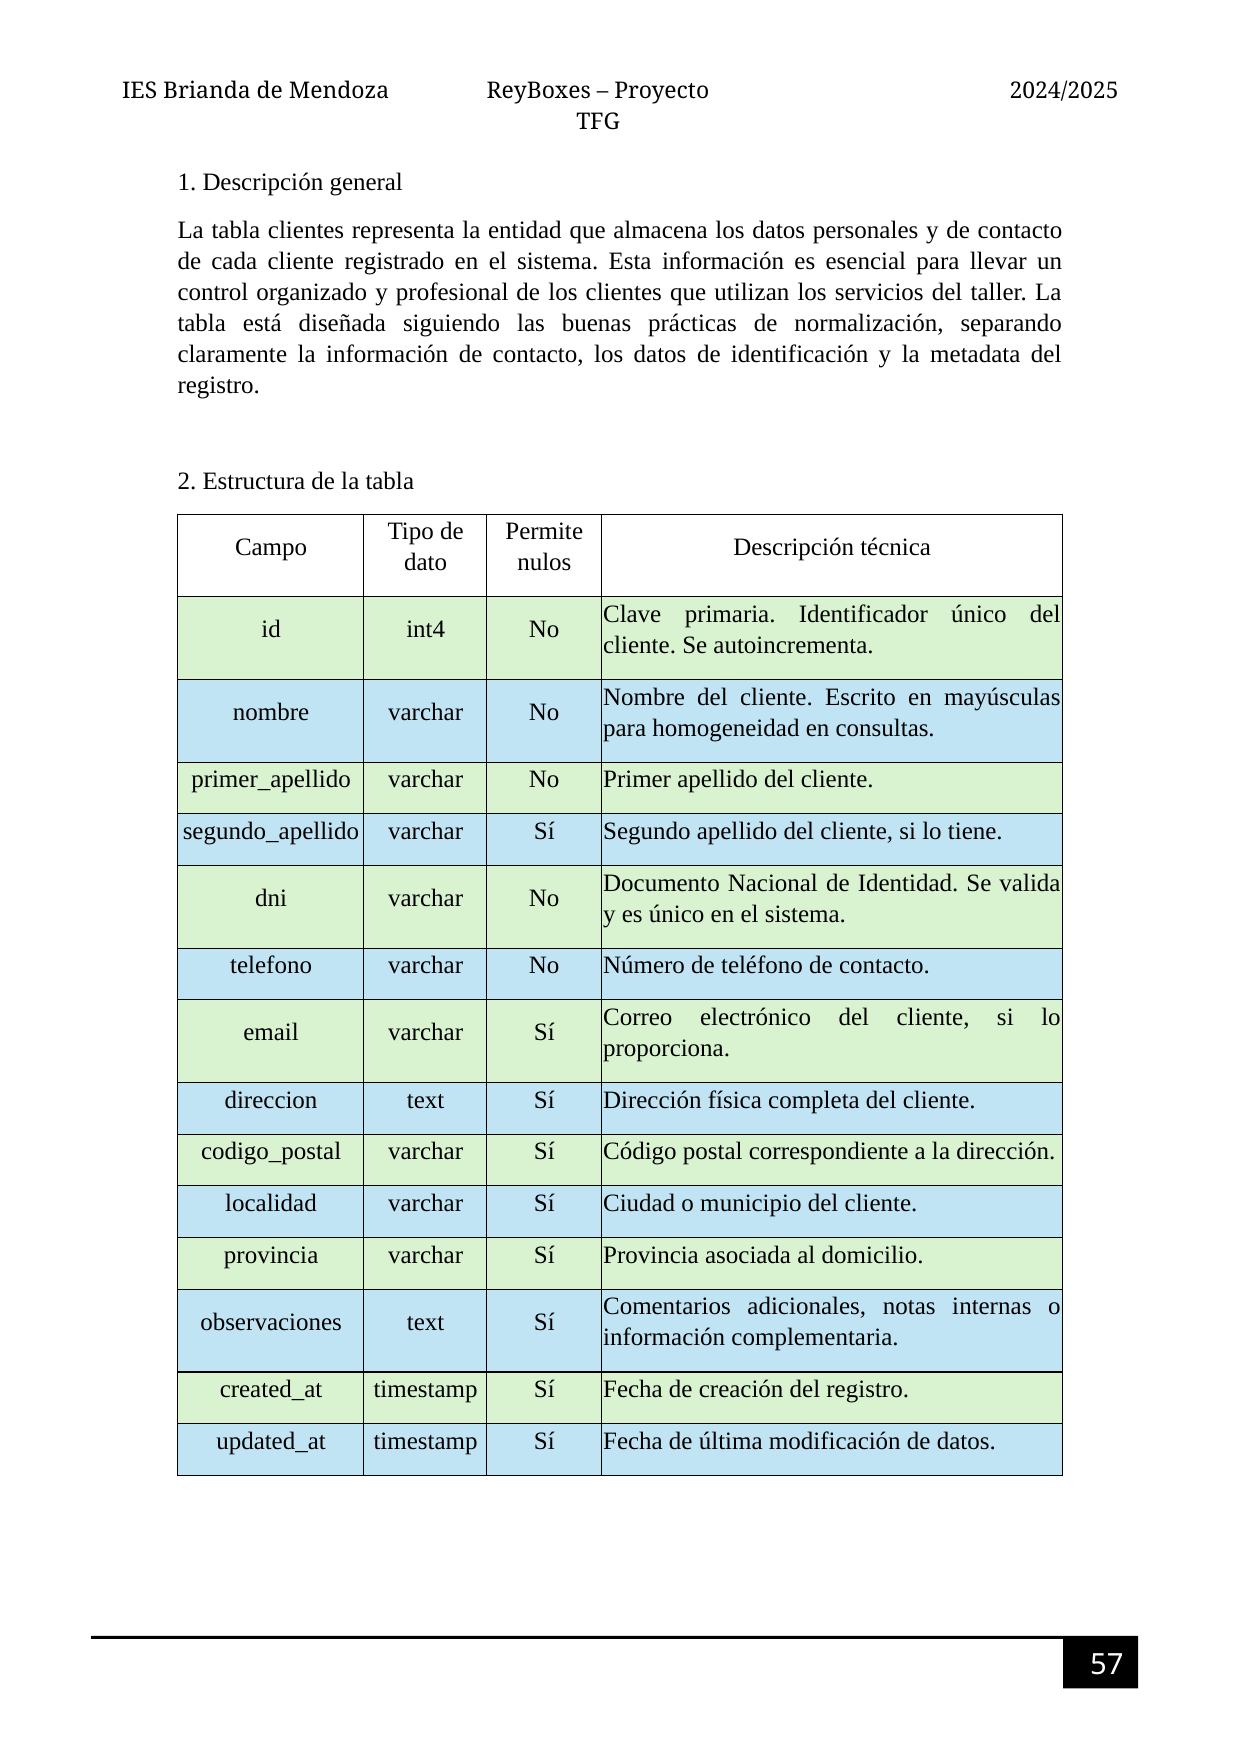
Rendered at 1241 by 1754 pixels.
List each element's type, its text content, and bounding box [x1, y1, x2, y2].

table_cell varchar [364, 949, 486, 999]
table_cell created_at [178, 1373, 363, 1423]
table_cell varchar [364, 1238, 486, 1289]
table_cell direccion [178, 1083, 363, 1134]
table_cell Sí [487, 1000, 601, 1082]
table_cell Comentarios adicionales, notas internas o información complementaria. [602, 1290, 1062, 1371]
table_cell primer_apellido [178, 763, 363, 813]
table_cell Provincia asociada al domicilio. [602, 1238, 1062, 1289]
table_cell Dirección física completa del cliente. [602, 1083, 1062, 1134]
table_cell segundo_apellido [178, 814, 363, 865]
text 1. Descripción general [177, 167, 1063, 196]
table_cell telefono [178, 949, 363, 999]
table_cell Sí [487, 1238, 601, 1289]
table_cell No [487, 866, 601, 948]
text 2. Estructura de la tabla [177, 466, 1063, 494]
table_cell No [487, 763, 601, 813]
table_cell varchar [364, 1186, 486, 1237]
table_cell email [178, 1000, 363, 1082]
table_cell int4 [364, 597, 486, 679]
table_cell Sí [487, 1135, 601, 1185]
table_cell text [364, 1083, 486, 1134]
table_cell varchar [364, 1000, 486, 1082]
table_header Descripción técnica [602, 515, 1062, 596]
text La tabla clientes representa la entidad que almacena los datos personales y de contacto de cada cliente registrado en el sistema. Esta información es esencial para llevar un control organizado y profesional de los clientes que utilizan los servicios del taller. La tabla está diseñada siguiendo las buenas prácticas de normalización, separando claramente la información de contacto, los datos de identificación y la metadata del registro. [177, 215, 1063, 399]
table_cell Primer apellido del cliente. [602, 763, 1062, 813]
table_cell localidad [178, 1186, 363, 1237]
table_cell varchar [364, 763, 486, 813]
table_header Campo [178, 515, 363, 596]
table_cell timestamp [364, 1373, 486, 1423]
table_header Tipo de dato [364, 515, 486, 596]
table_cell varchar [364, 814, 486, 865]
table_cell Segundo apellido del cliente, si lo tiene. [602, 814, 1062, 865]
table_cell provincia [178, 1238, 363, 1289]
table_cell codigo_postal [178, 1135, 363, 1185]
table_cell Clave primaria. Identificador único del cliente. Se autoincrementa. [602, 597, 1062, 679]
table_cell Fecha de creación del registro. [602, 1373, 1062, 1423]
table_cell Número de teléfono de contacto. [602, 949, 1062, 999]
table_cell No [487, 680, 601, 762]
table_cell timestamp [364, 1424, 486, 1475]
table_cell Correo electrónico del cliente, si lo proporciona. [602, 1000, 1062, 1082]
table_cell varchar [364, 1135, 486, 1185]
table_cell Sí [487, 1186, 601, 1237]
table_cell Sí [487, 1424, 601, 1475]
table_cell No [487, 949, 601, 999]
table_cell dni [178, 866, 363, 948]
table_cell Sí [487, 814, 601, 865]
table_cell Documento Nacional de Identidad. Se valida y es único en el sistema. [602, 866, 1062, 948]
table_cell Fecha de última modificación de datos. [602, 1424, 1062, 1475]
table_cell Ciudad o municipio del cliente. [602, 1186, 1062, 1237]
table_cell Nombre del cliente. Escrito en mayúsculas para homogeneidad en consultas. [602, 680, 1062, 762]
table_cell updated_at [178, 1424, 363, 1475]
table_cell varchar [364, 866, 486, 948]
table_cell varchar [364, 680, 486, 762]
table_cell Sí [487, 1290, 601, 1371]
table_header Permite nulos [487, 515, 601, 596]
table_cell id [178, 597, 363, 679]
table_cell Sí [487, 1373, 601, 1423]
table_cell Código postal correspondiente a la dirección. [602, 1135, 1062, 1185]
table_cell Sí [487, 1083, 601, 1134]
table_cell nombre [178, 680, 363, 762]
table_cell No [487, 597, 601, 679]
table_cell observaciones [178, 1290, 363, 1371]
table_cell text [364, 1290, 486, 1371]
